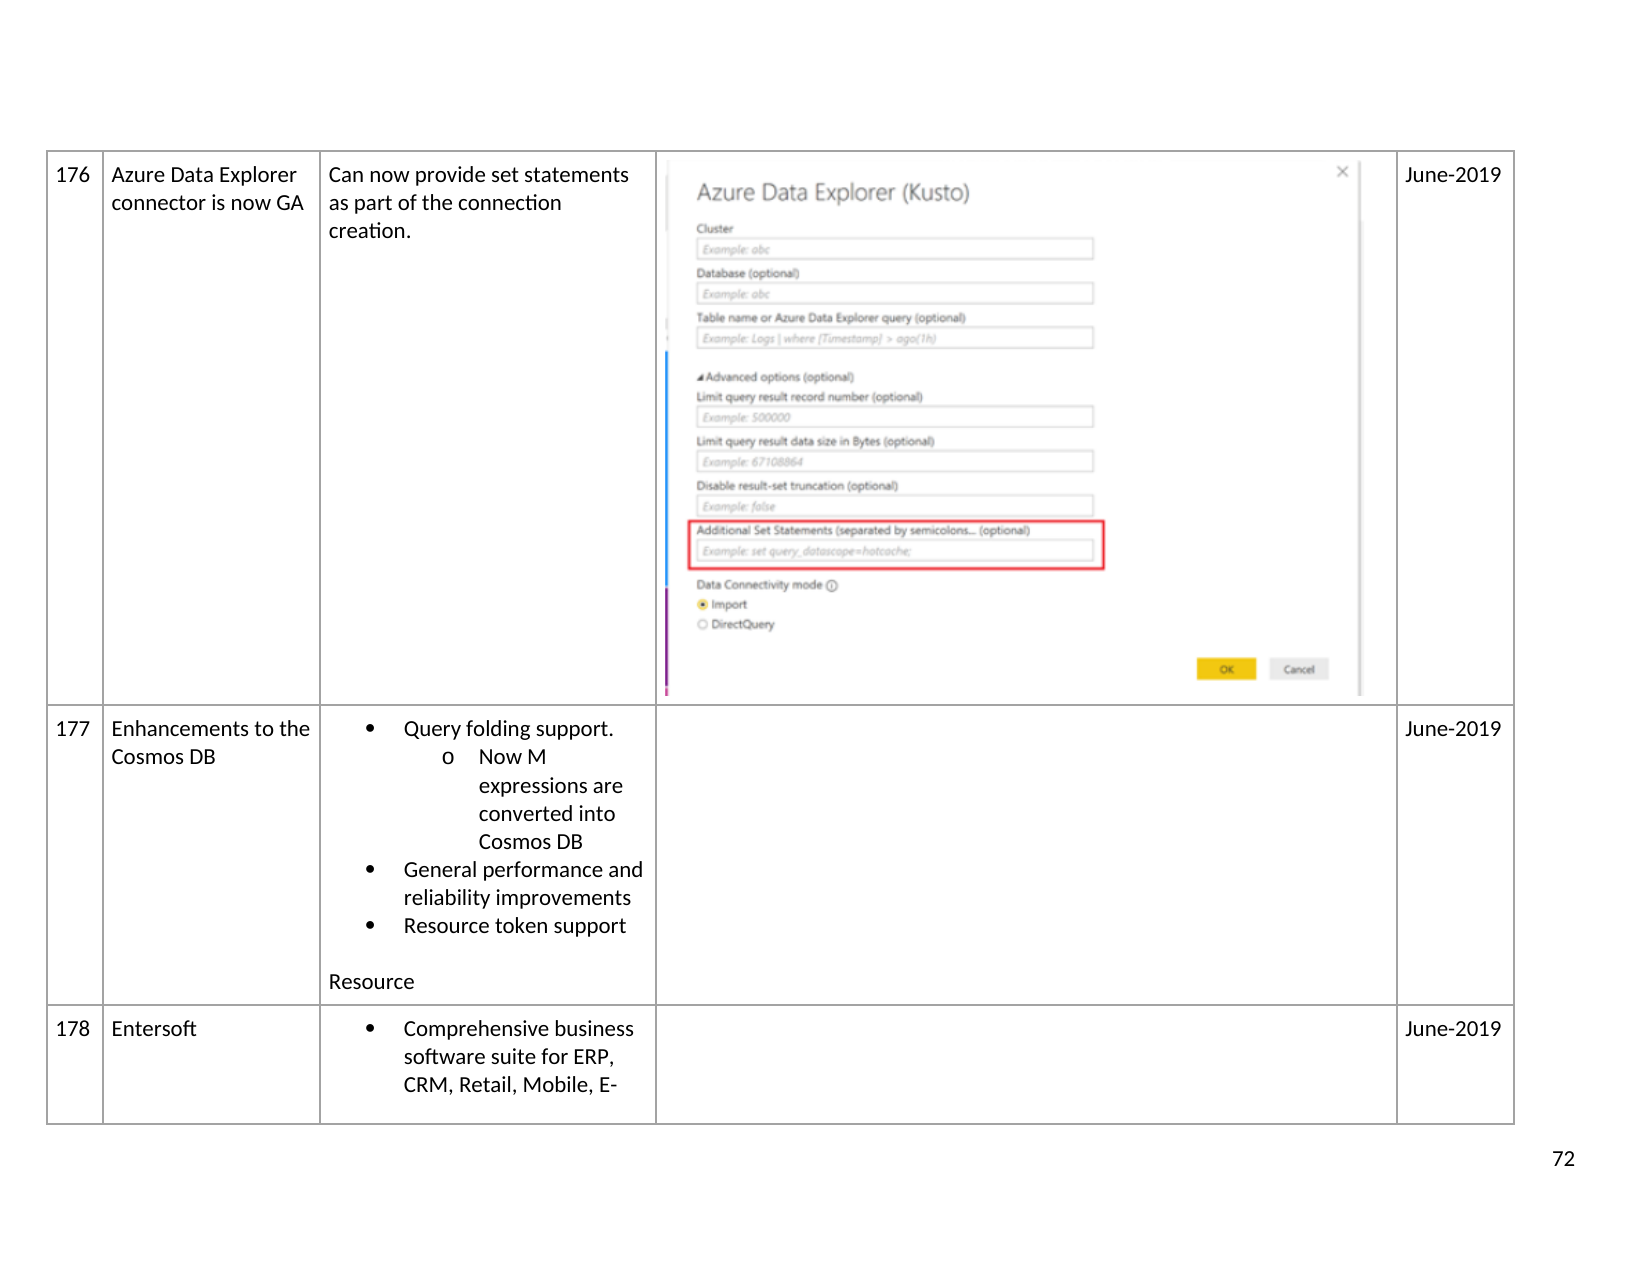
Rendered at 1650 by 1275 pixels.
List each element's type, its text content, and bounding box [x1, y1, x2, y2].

table_cell [657, 152, 1396, 704]
picture [664, 160, 1389, 696]
table_cell Azure Data Explorer connector is now GA [104, 152, 319, 704]
table_cell Entersoft [104, 1006, 319, 1123]
table_cell Query folding support. Now M expressions are converted into Cosmos DB General performance and reliability improvements Resource token support Resource [321, 706, 655, 1004]
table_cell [321, 1006, 655, 1123]
table_cell Enhancements to the Cosmos DB [104, 706, 319, 1004]
table_cell [657, 1006, 1396, 1123]
table_cell June-2019 [1398, 152, 1513, 704]
table_cell 178 [48, 1006, 102, 1123]
table_cell June-2019 [1398, 706, 1513, 1004]
table_cell [657, 706, 1396, 1004]
table_cell June-2019 [1398, 1006, 1513, 1123]
table_cell 176 [48, 152, 102, 704]
table_cell Can now provide set statements as part of the connection creation. [321, 152, 655, 704]
table_cell 177 [48, 706, 102, 1004]
